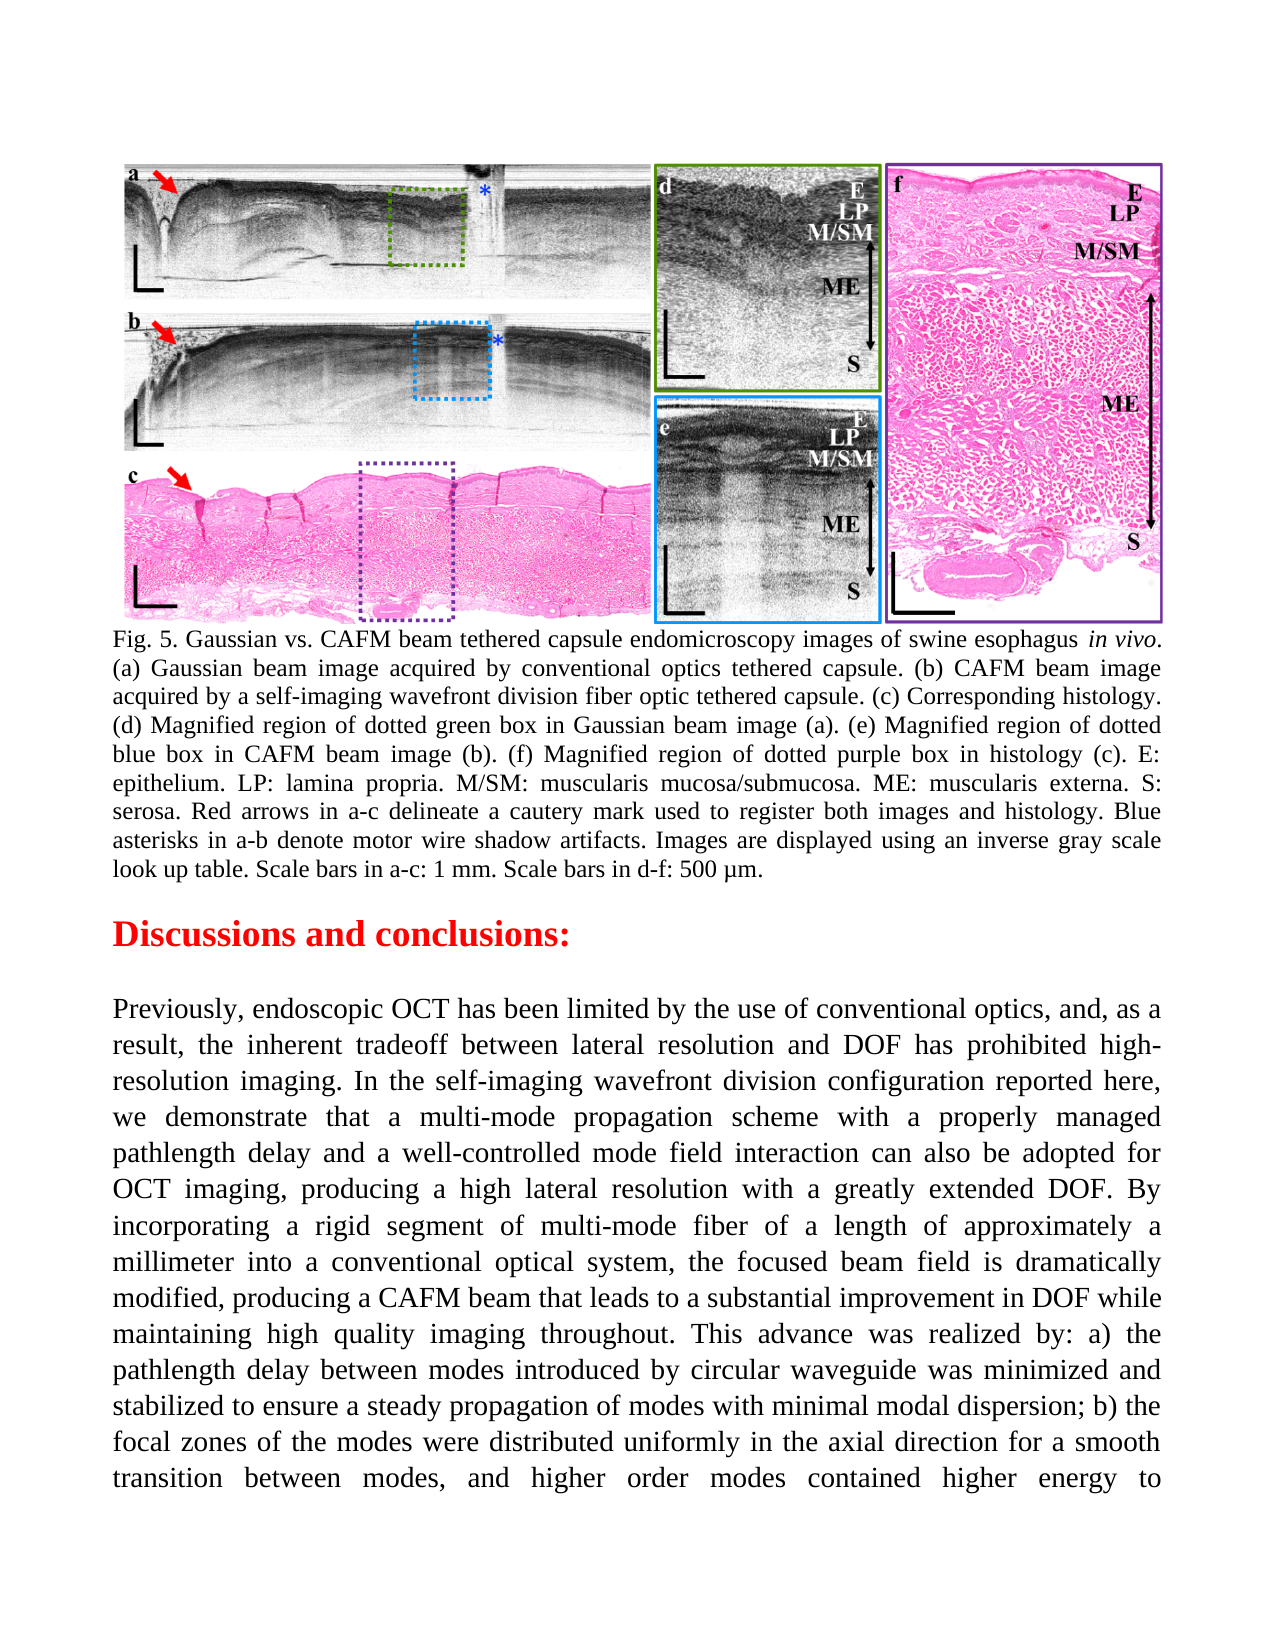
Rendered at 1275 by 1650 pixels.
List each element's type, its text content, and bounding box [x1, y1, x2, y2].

text Discussions and conclusions: [112, 911, 1162, 954]
text Fig. 5. Gaussian vs. CAFM beam tethered capsule endomicroscopy images of swine esophagus in vivo. (a) Gaussian beam image acquired by conventional optics tethered capsule. (b) CAFM beam image acquired by a self-imaging wavefront division fiber optic tethered capsule. (c) Corresponding histology. (d) Magnified region of dotted green box in Gaussian beam image (a). (e) Magnified region of dotted blue box in CAFM beam image (b). (f) Magnified region of dotted purple box in histology (c). E: epithelium. LP: lamina propria. M/SM: muscularis mucosa/submucosa. ME: muscularis externa. S: serosa. Red arrows in a-c delineate a cautery mark used to register both images and histology. Blue asterisks in a-b denote motor wire shadow artifacts. Images are displayed using an inverse gray scale look up table. Scale bars in a-c: 1 mm. Scale bars in d-f: 500 µm. [112, 624, 1162, 883]
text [112, 991, 1162, 1494]
picture [112, 150, 1163, 624]
